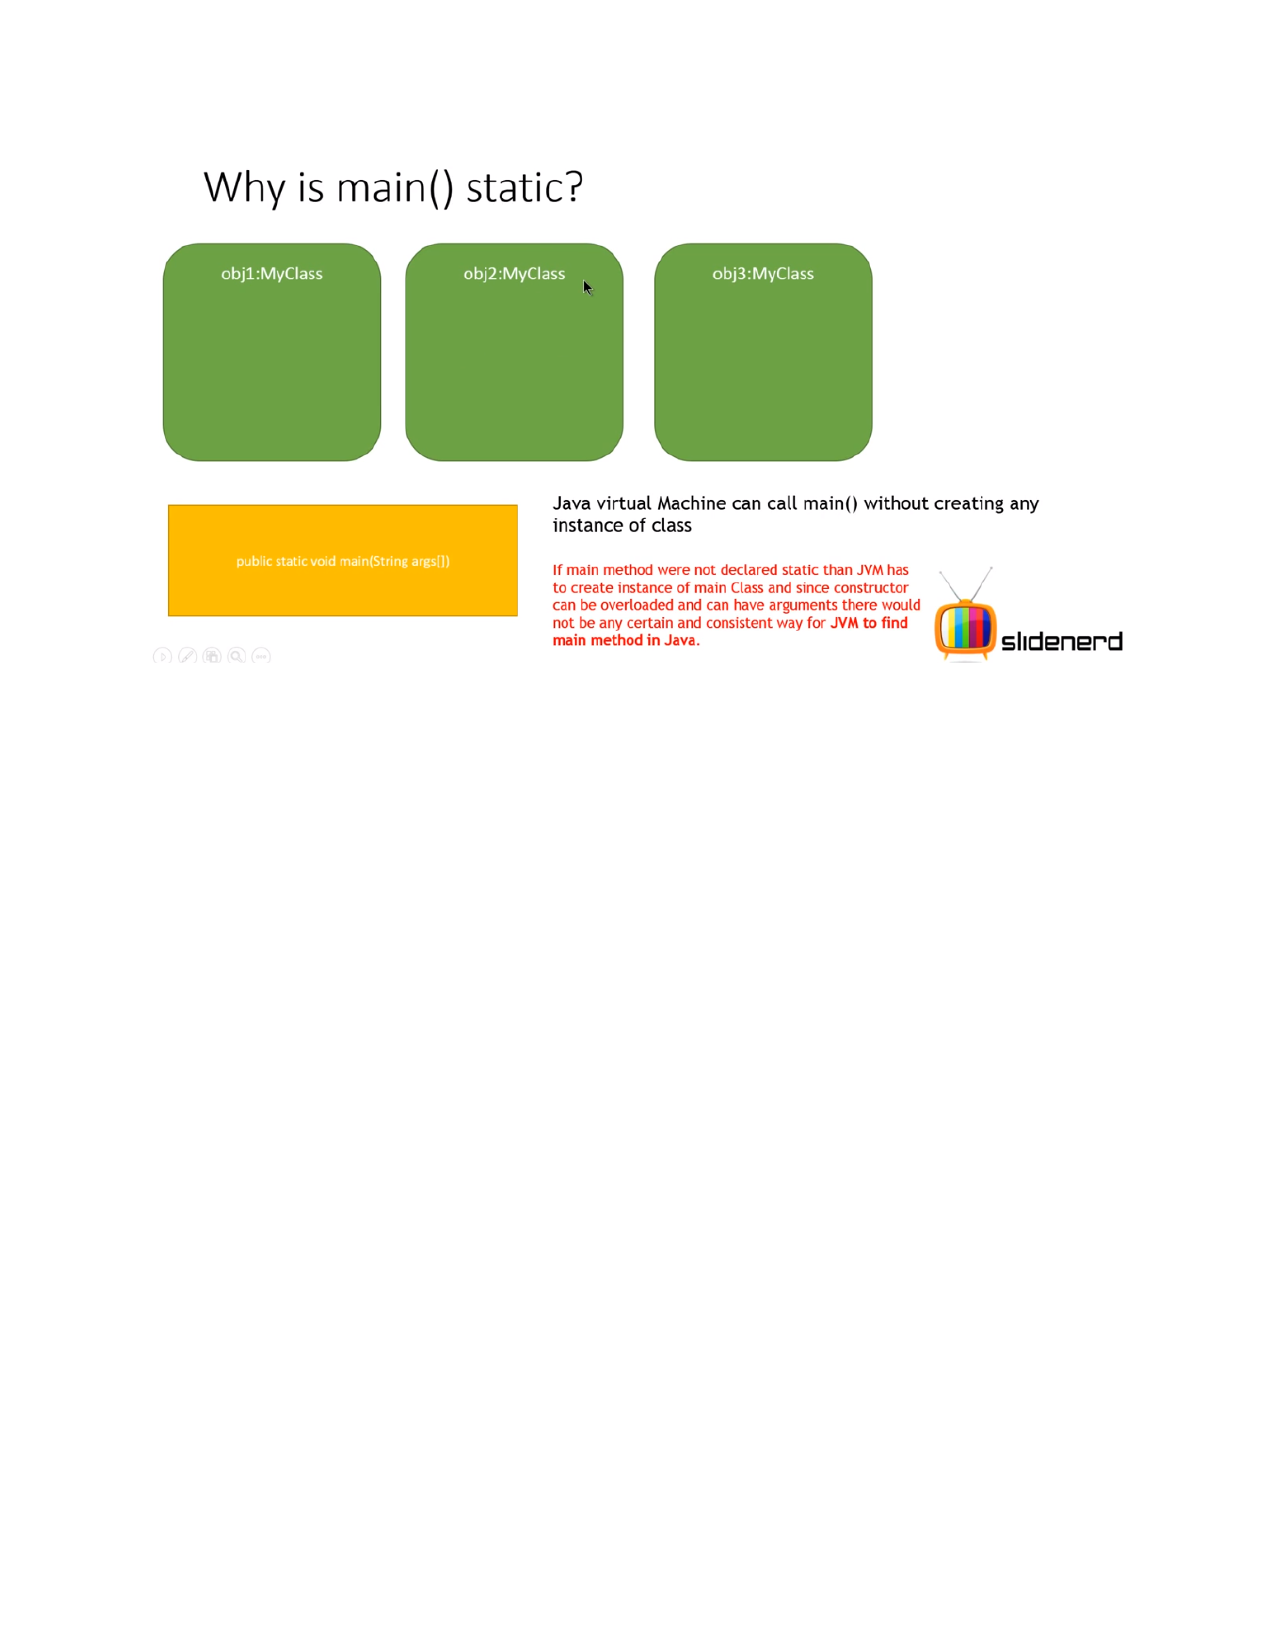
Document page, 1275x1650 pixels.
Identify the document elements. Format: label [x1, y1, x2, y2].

picture [150, 150, 1125, 663]
